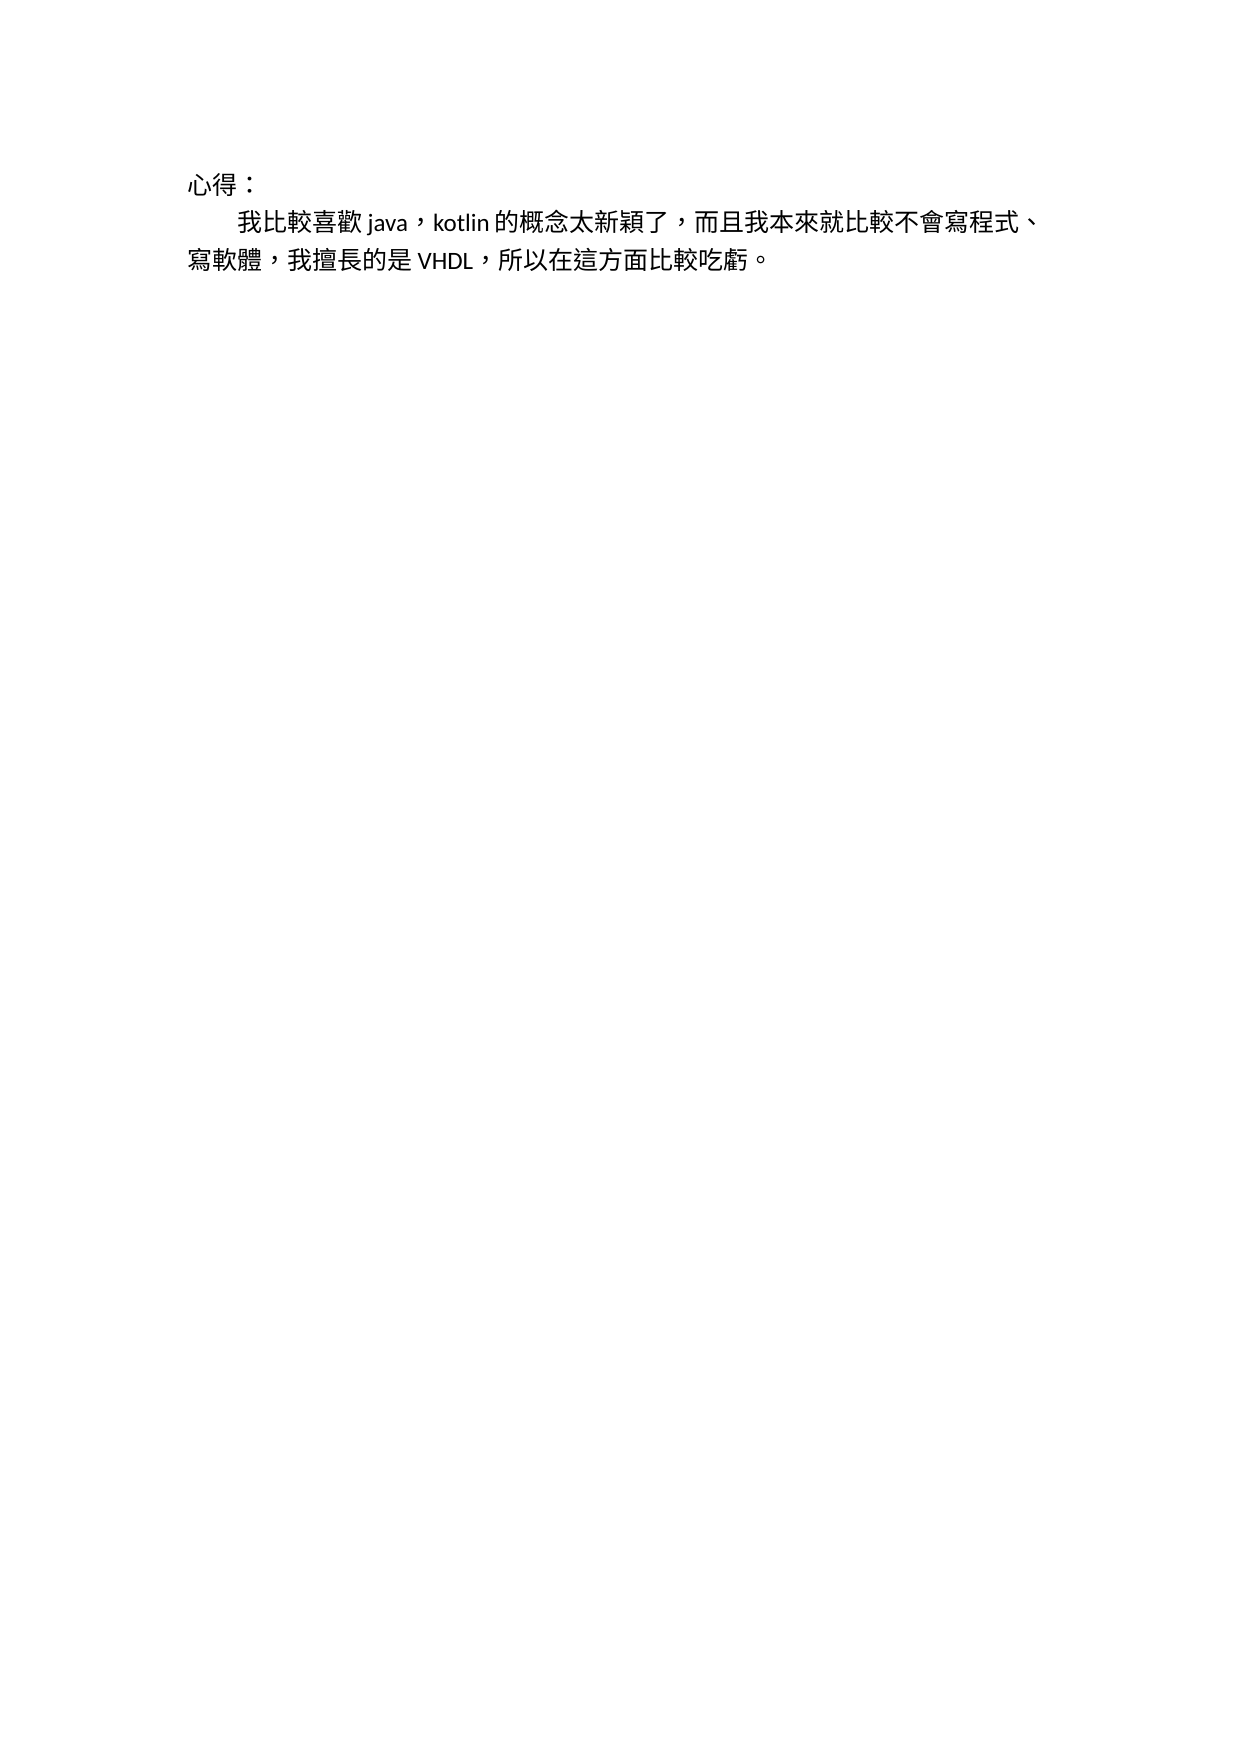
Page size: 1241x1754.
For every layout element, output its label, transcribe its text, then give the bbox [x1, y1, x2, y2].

text 心得： 我比較喜歡java，kotlin的概念太新穎了，而且我本來就比較不會寫程式、寫軟體，我擅長的是VHDL，所以在這方面比較吃虧。 [187, 164, 1053, 277]
